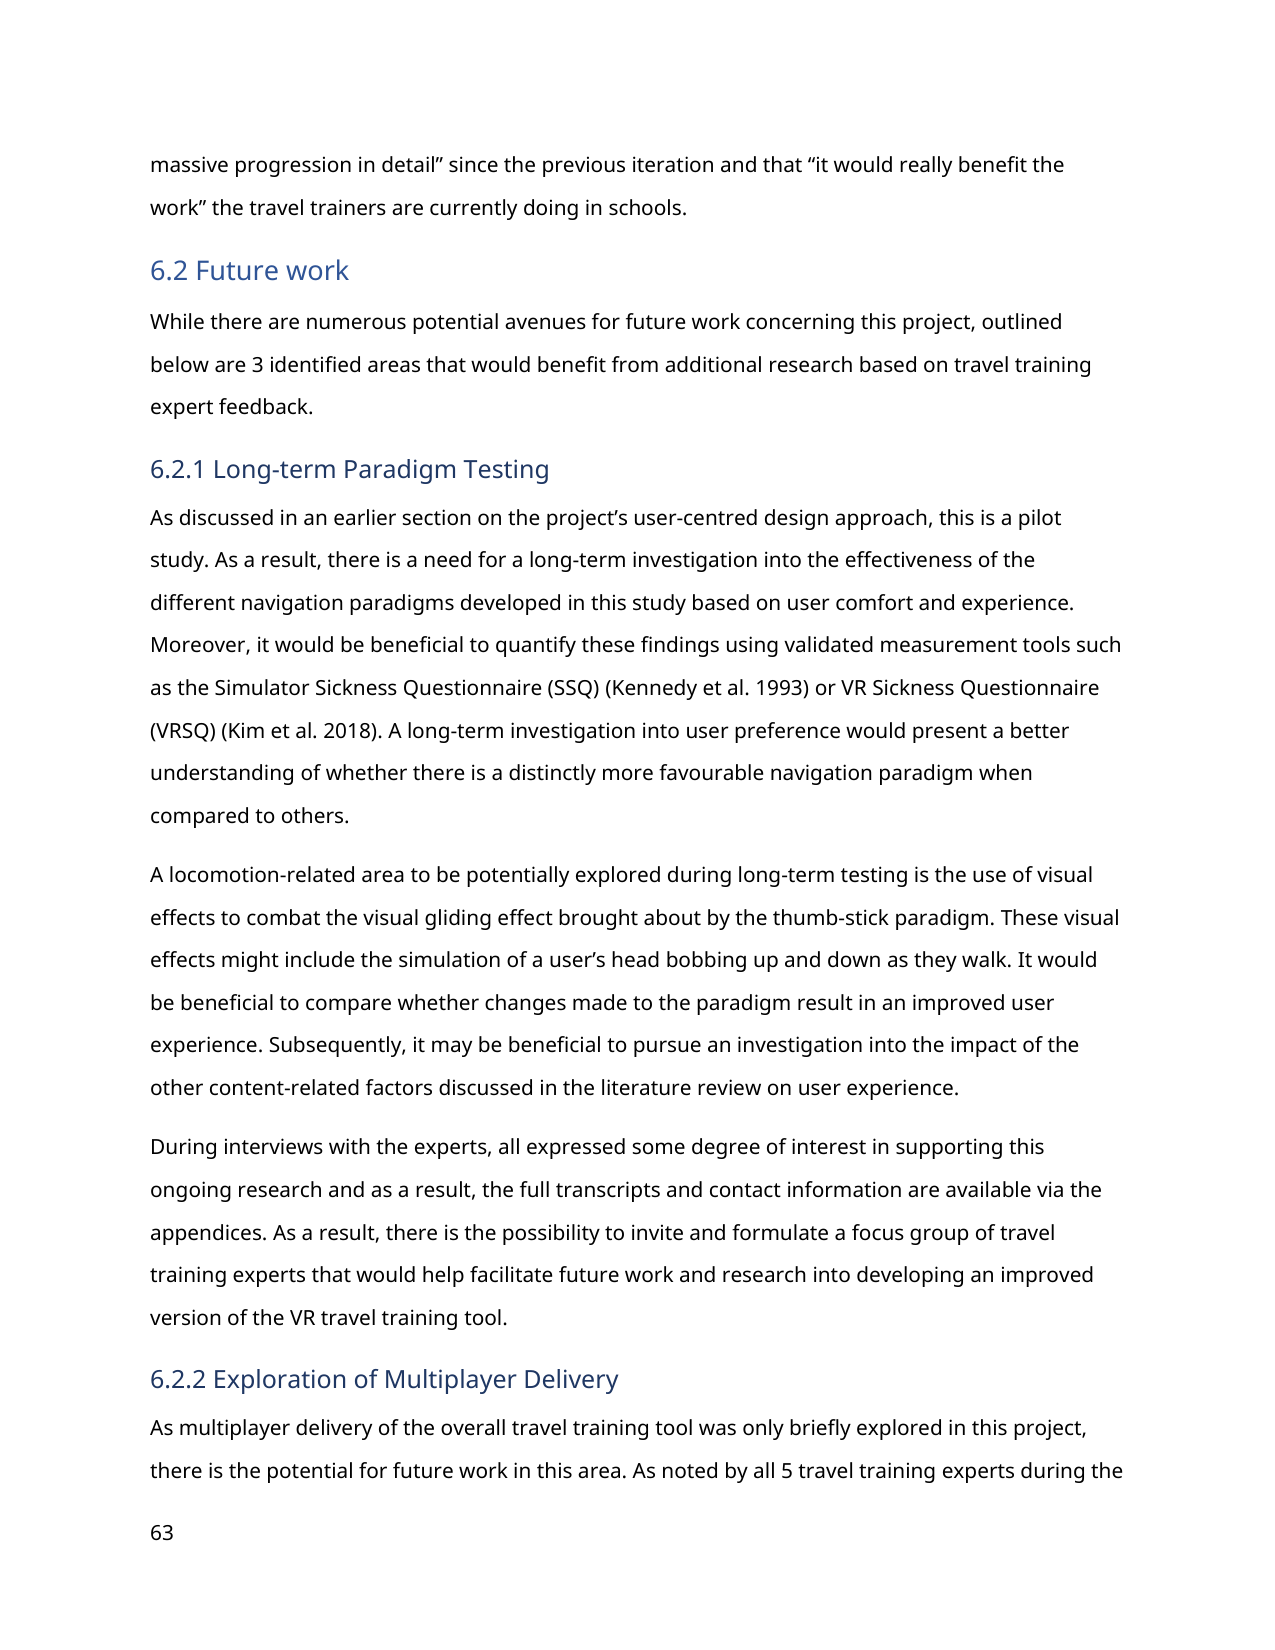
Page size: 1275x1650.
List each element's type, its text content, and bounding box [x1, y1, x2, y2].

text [150, 1413, 1125, 1484]
text A locomotion-related area to be potentially explored during long-term testing is the use of visual effects to combat the visual gliding effect brought about by the thumb-stick paradigm. These visual effects might include the simulation of a user’s head bobbing up and down as they walk. It would be beneficial to compare whether changes made to the paradigm result in an improved user experience. Subsequently, it may be beneficial to pursue an investigation into the impact of the other content-related factors discussed in the literature review on user experience. [150, 860, 1125, 1102]
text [150, 150, 1125, 221]
text As discussed in an earlier section on the project’s user-centred design approach, this is a pilot study. As a result, there is a need for a long-term investigation into the effectiveness of the different navigation paradigms developed in this study based on user comfort and experience. Moreover, it would be beneficial to quantify these findings using validated measurement tools such as the Simulator Sickness Questionnaire (SSQ) or VR Sickness Questionnaire (VRSQ) . A long-term investigation into user preference would present a better understanding of whether there is a distinctly more favourable navigation paradigm when compared to others. [150, 503, 1125, 829]
subtitle 6.2.2 Exploration of Multiplayer Delivery [150, 1362, 1125, 1396]
subtitle 6.2.1 Long-term Paradigm Testing [150, 452, 1125, 486]
text While there are numerous potential avenues for future work concerning this project, outlined below are 3 identified areas that would benefit from additional research based on travel training expert feedback. [150, 307, 1125, 421]
subtitle 6.2 Future work [150, 252, 1125, 289]
text During interviews with the experts, all expressed some degree of interest in supporting this ongoing research and as a result, the full transcripts and contact information are available via the appendices. As a result, there is the possibility to invite and formulate a focus group of travel training experts that would help facilitate future work and research into developing an improved version of the VR travel training tool. [150, 1132, 1125, 1331]
